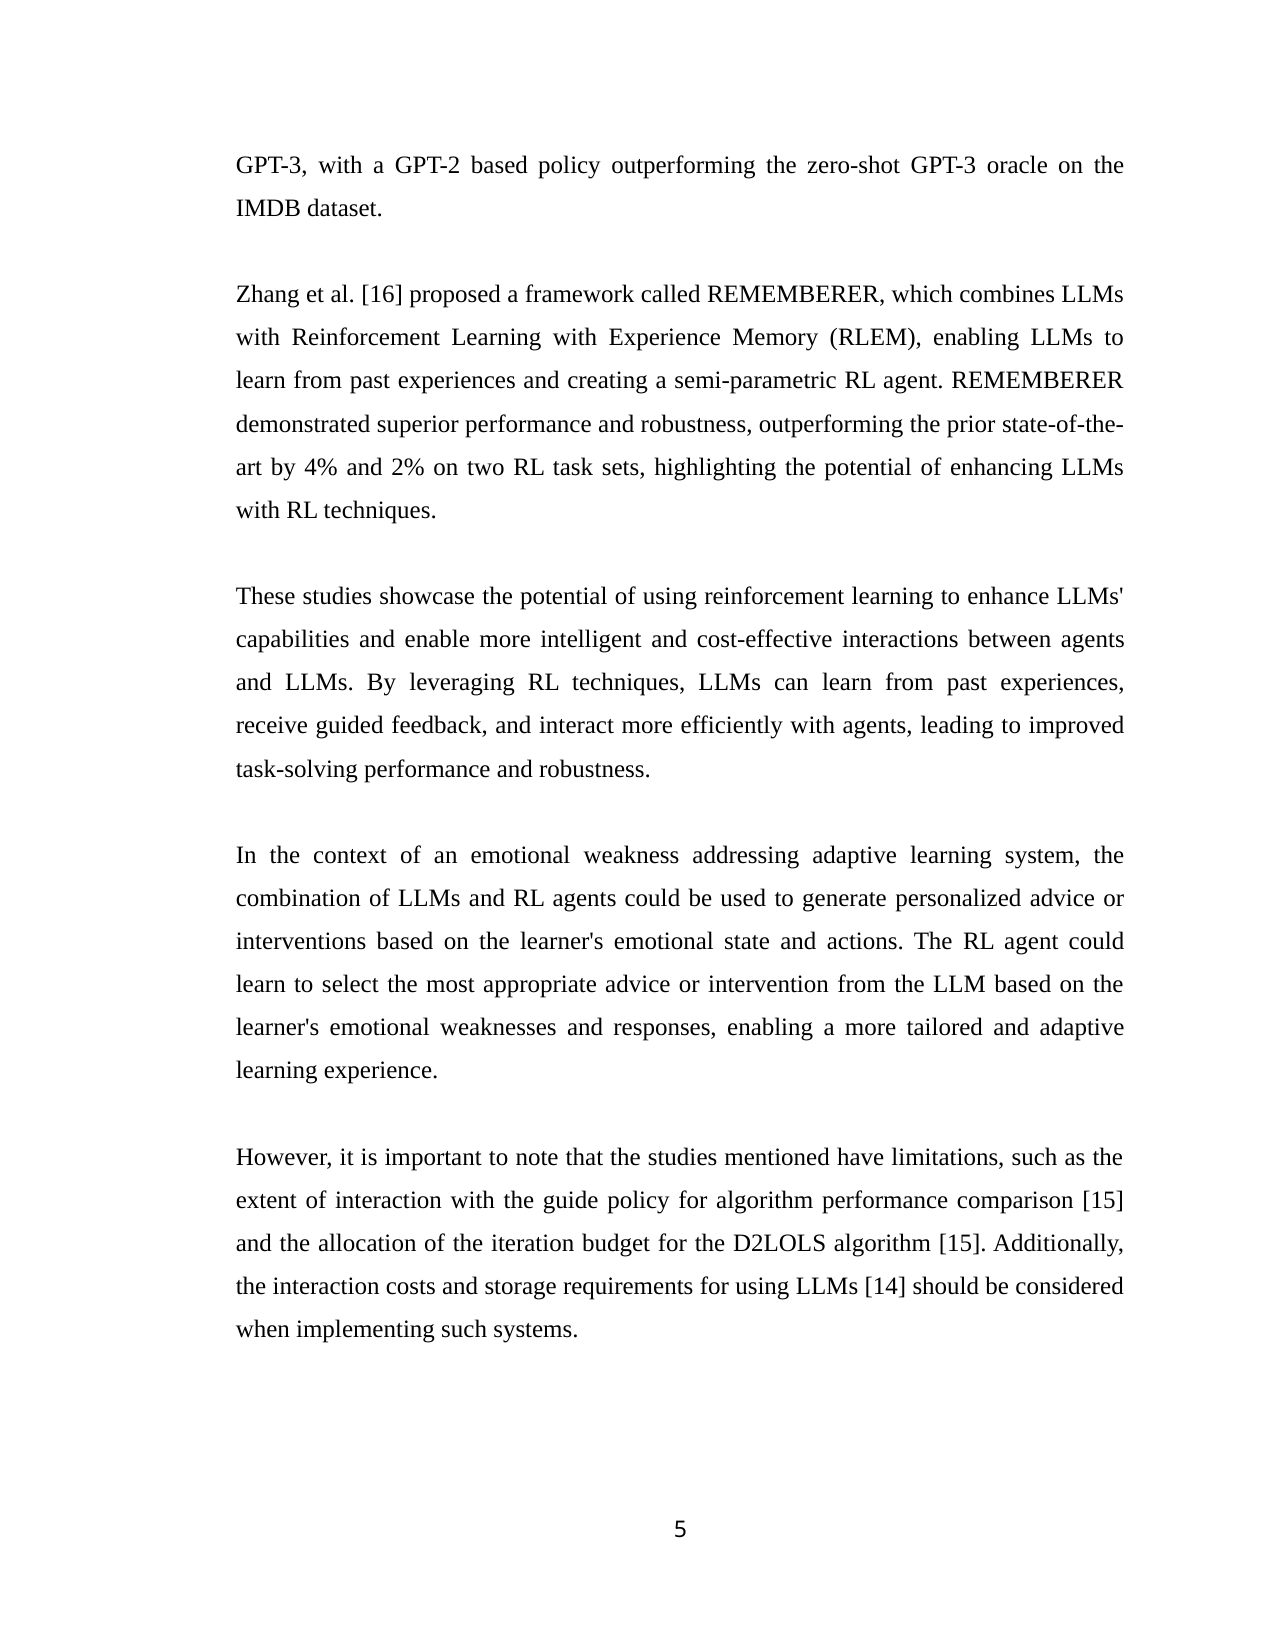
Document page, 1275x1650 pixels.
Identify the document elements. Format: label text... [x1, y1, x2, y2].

text In the context of an emotional weakness addressing adaptive learning system, the combination of LLMs and RL agents could be used to generate personalized advice or interventions based on the learner's emotional state and actions. The RL agent could learn to select the most appropriate advice or intervention from the LLM based on the learner's emotional weaknesses and responses, enabling a more tailored and adaptive learning experience. [236, 840, 1125, 1084]
text These studies showcase the potential of using reinforcement learning to enhance LLMs' capabilities and enable more intelligent and cost-effective interactions between agents and LLMs. By leveraging RL techniques, LLMs can learn from past experiences, receive guided feedback, and interact more efficiently with agents, leading to improved task-solving performance and robustness. [236, 581, 1125, 782]
text However, it is important to note that the studies mentioned have limitations, such as the extent of interaction with the guide policy for algorithm performance comparison [15] and the allocation of the iteration budget for the D2LOLS algorithm [15]. Additionally, the interaction costs and storage requirements for using LLMs [14] should be considered when implementing such systems. [236, 1142, 1125, 1343]
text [236, 150, 1125, 222]
text Zhang et al. [16] proposed a framework called REMEMBERER, which combines LLMs with Reinforcement Learning with Experience Memory (RLEM), enabling LLMs to learn from past experiences and creating a semi-parametric RL agent. REMEMBERER demonstrated superior performance and robustness, outperforming the prior state-of-the-art by 4% and 2% on two RL task sets, highlighting the potential of enhancing LLMs with RL techniques. [236, 279, 1125, 524]
